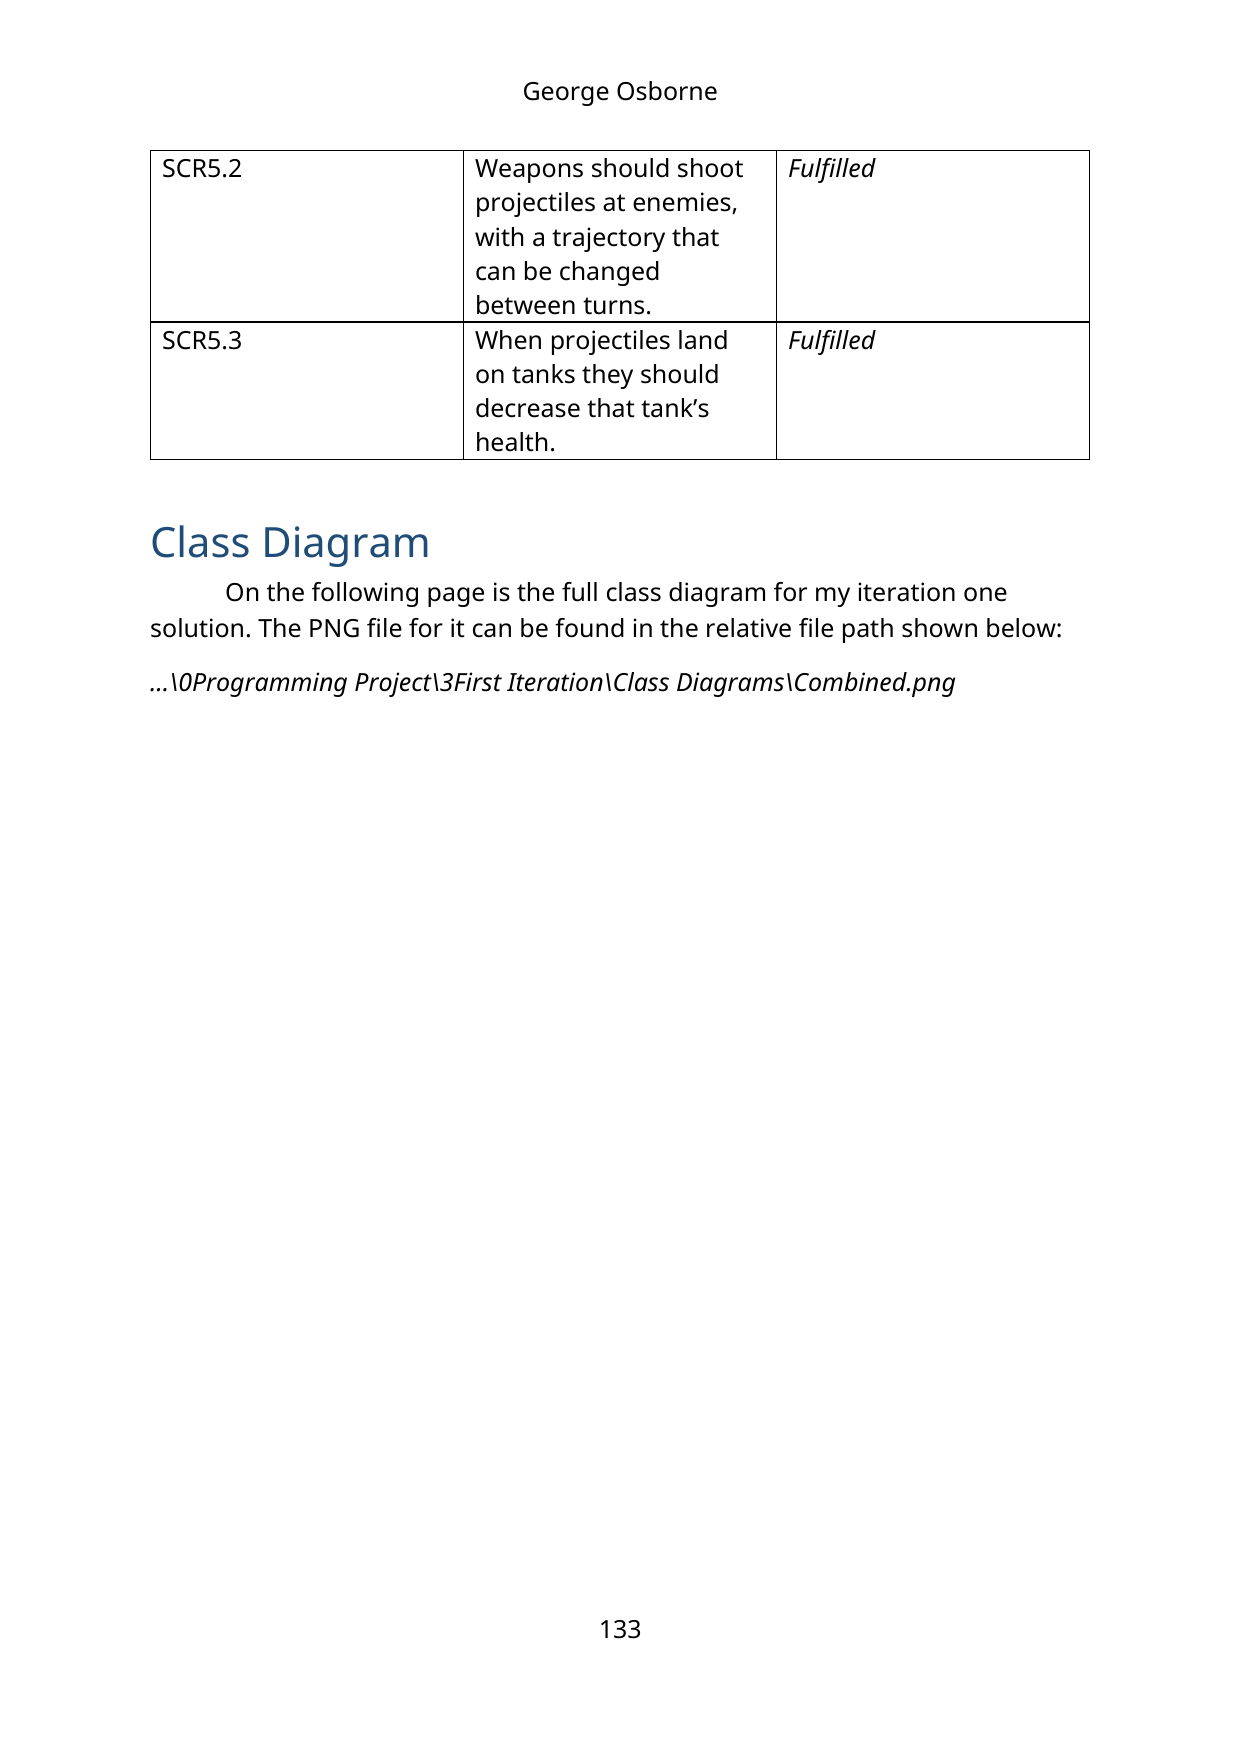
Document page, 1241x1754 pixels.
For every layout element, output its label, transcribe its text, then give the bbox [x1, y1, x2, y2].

text …\0Programming Project\3First Iteration\Class Diagrams\Combined.png [150, 664, 1090, 699]
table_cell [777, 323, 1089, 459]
text On the following page is the full class diagram for my iteration one solution. The PNG file for it can be found in the relative file path shown below: [150, 574, 1090, 645]
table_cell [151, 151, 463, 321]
subtitle Class Diagram [150, 513, 1090, 570]
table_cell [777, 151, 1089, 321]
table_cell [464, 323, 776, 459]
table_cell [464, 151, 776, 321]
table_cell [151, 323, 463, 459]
